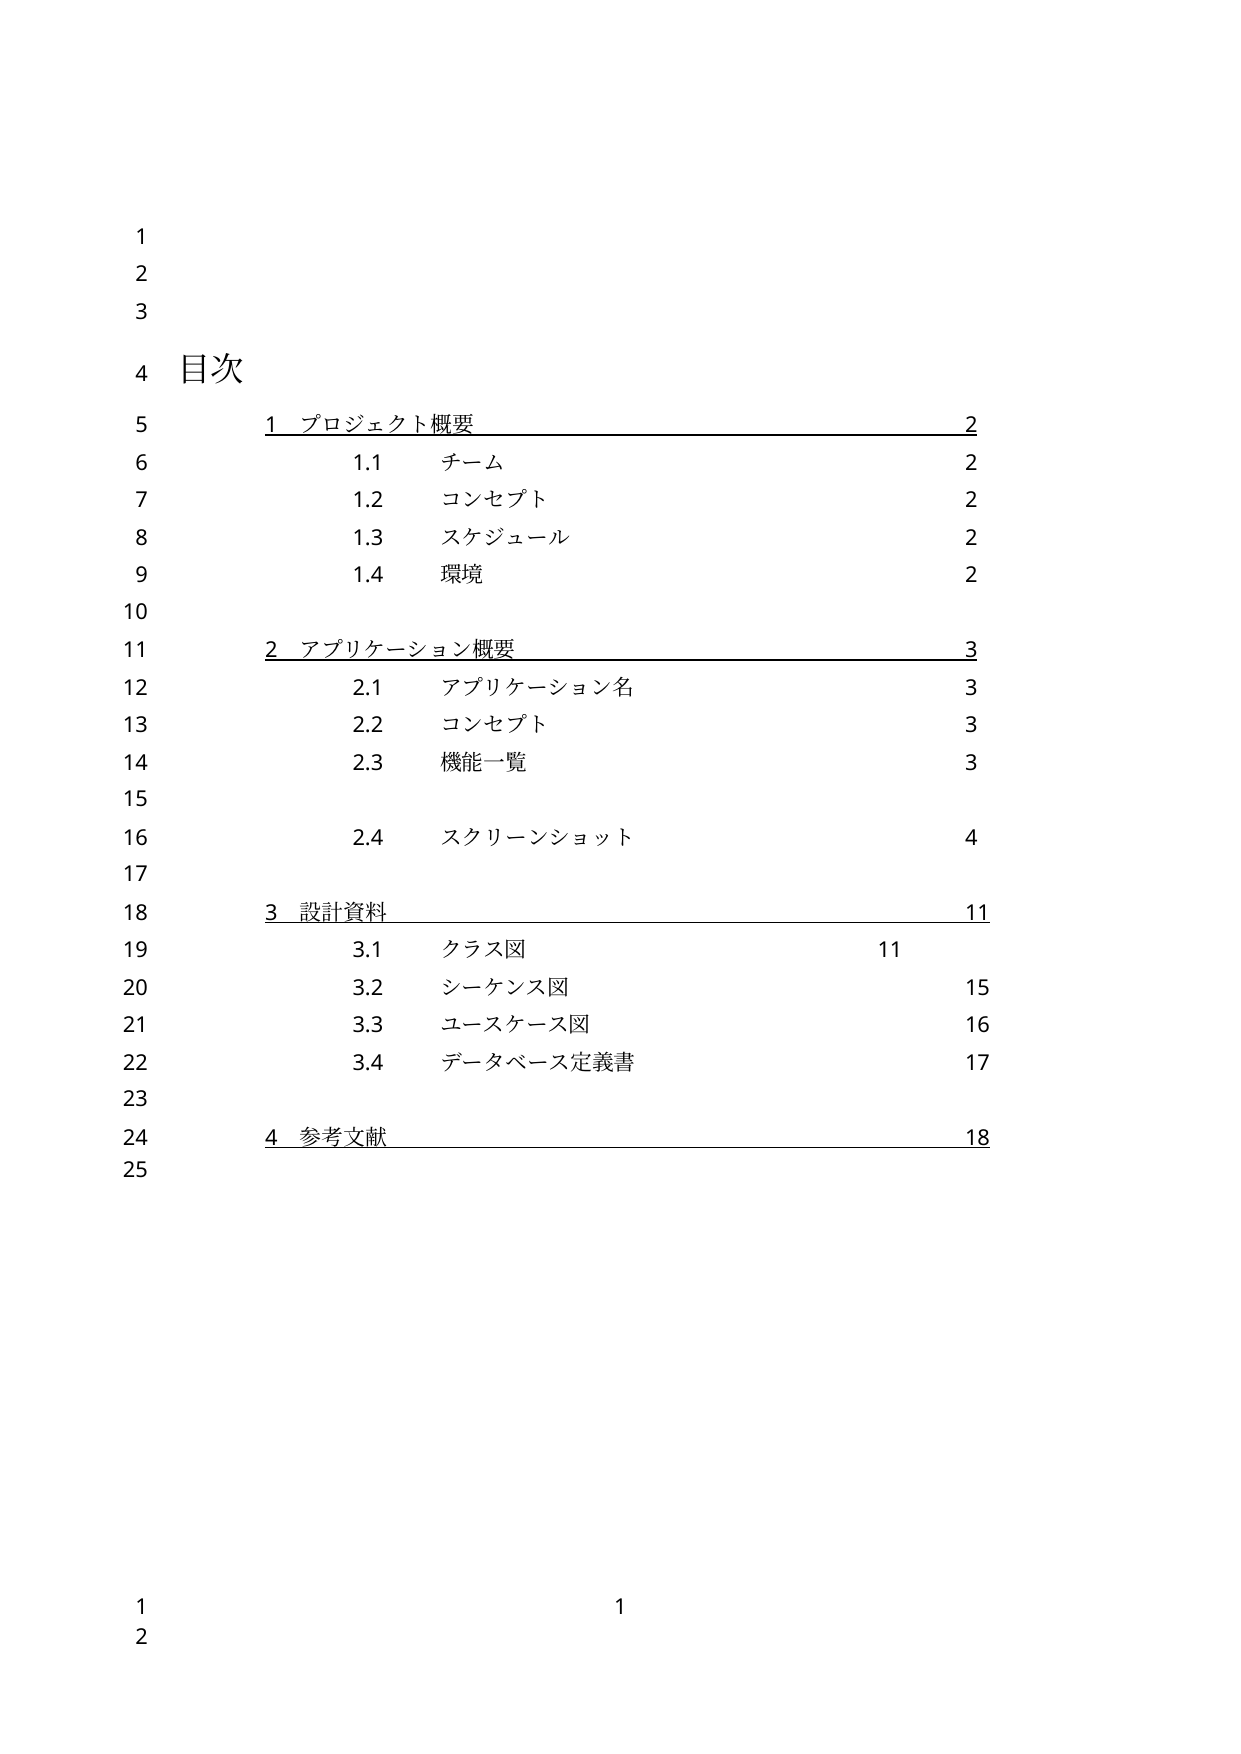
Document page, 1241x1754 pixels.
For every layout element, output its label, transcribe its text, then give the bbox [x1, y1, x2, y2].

list 2.4 スクリーンショット 4 [265, 817, 1063, 854]
list 2.3 機能一覧 3 [265, 742, 1063, 779]
list 1.3 スケジュール 2 [265, 517, 1063, 554]
text 3.1 クラス図 11 [177, 929, 1063, 967]
list 2.1 アプリケーション名 3 [265, 667, 1063, 704]
text 3.3 ユースケース図 16 [177, 1004, 1063, 1042]
text 3.4 データベース定義書 17 [177, 1042, 1063, 1079]
text 4 参考文献 18 [177, 1117, 1063, 1154]
text 目次 [177, 329, 1063, 404]
list 1.2 コンセプト 2 [265, 479, 1063, 517]
list 1.1 チーム 2 [265, 442, 1063, 479]
list 2.2 コンセプト 3 [265, 704, 1063, 742]
list 1 プロジェクト概要 2 [265, 404, 1063, 442]
list 2 アプリケーション概要 3 [265, 629, 1063, 667]
list 1.4 環境 2 [265, 554, 1063, 592]
text 3.2 シーケンス図 15 [177, 967, 1063, 1004]
text 3 設計資料 11 [177, 892, 1063, 929]
